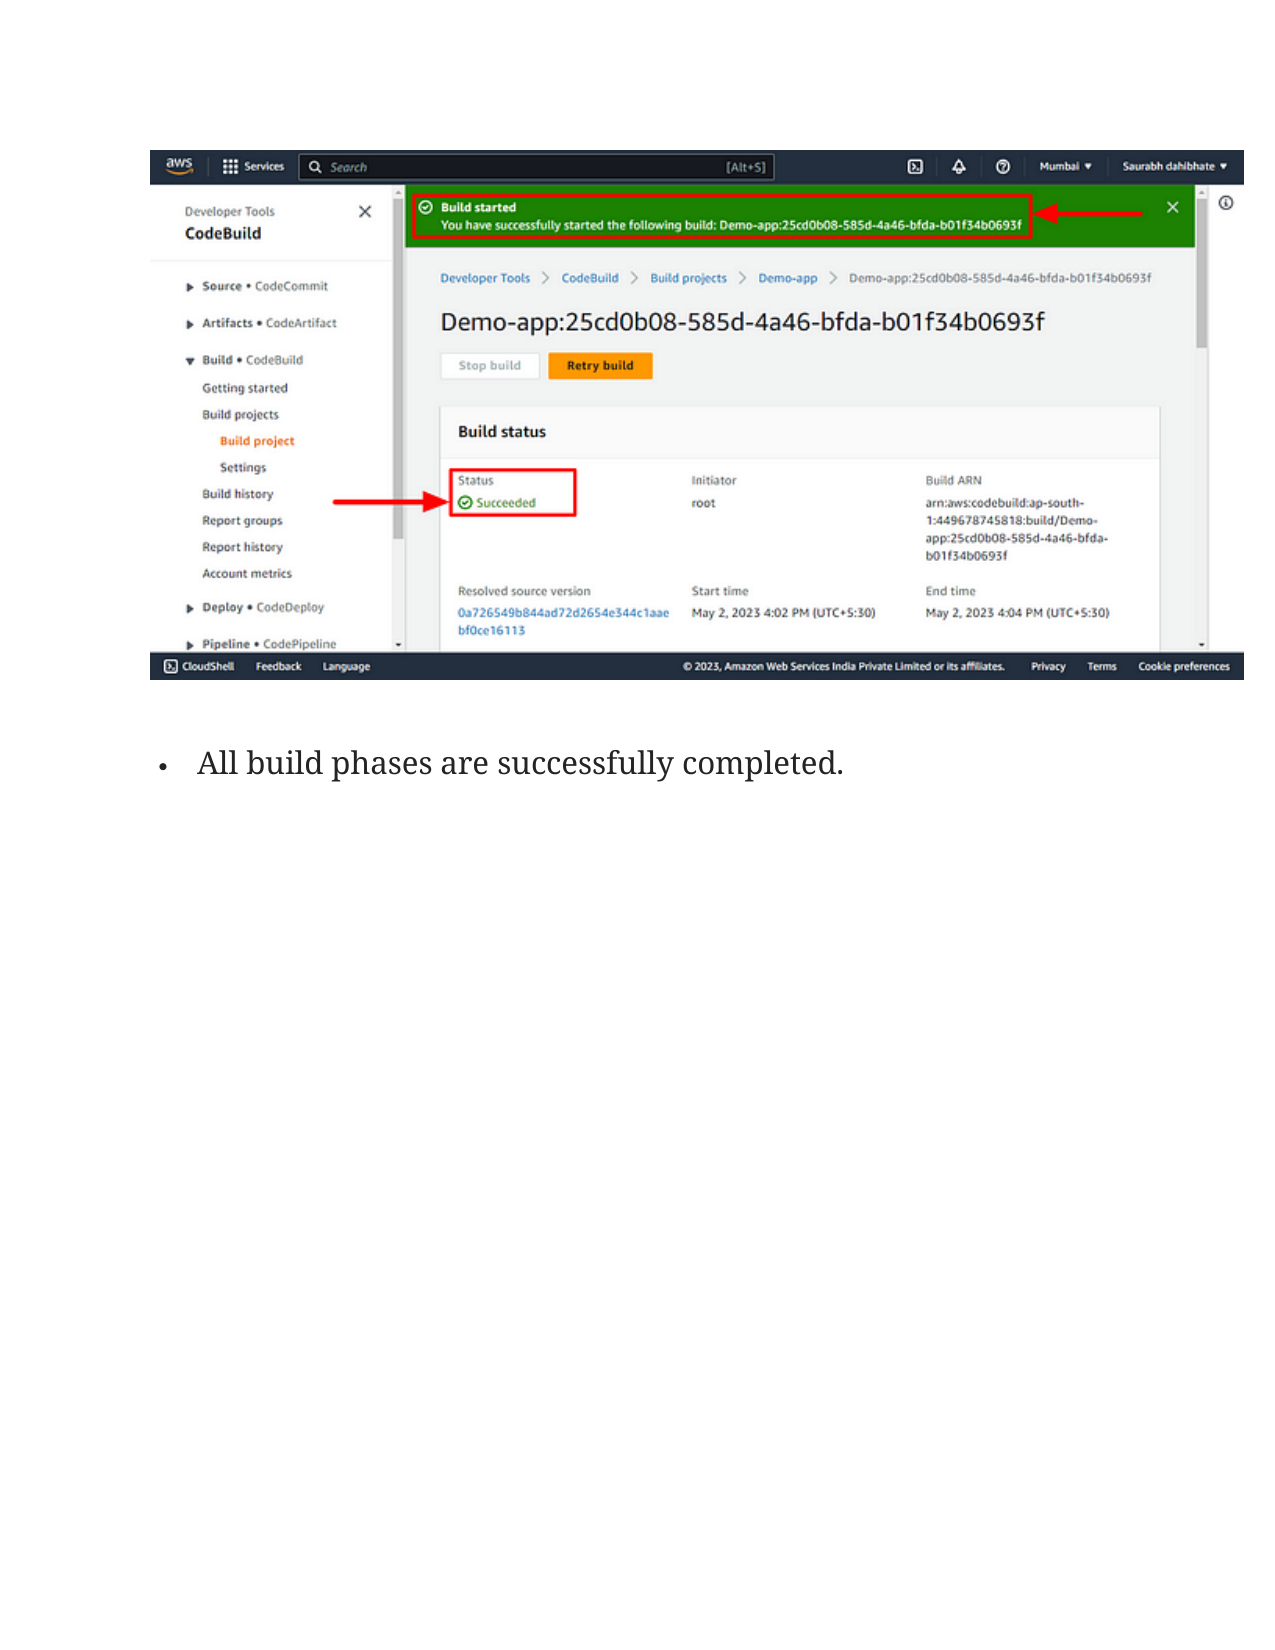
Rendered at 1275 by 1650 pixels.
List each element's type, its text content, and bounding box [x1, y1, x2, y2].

list All build phases are successfully completed. [159, 733, 1125, 783]
picture [150, 150, 1244, 680]
